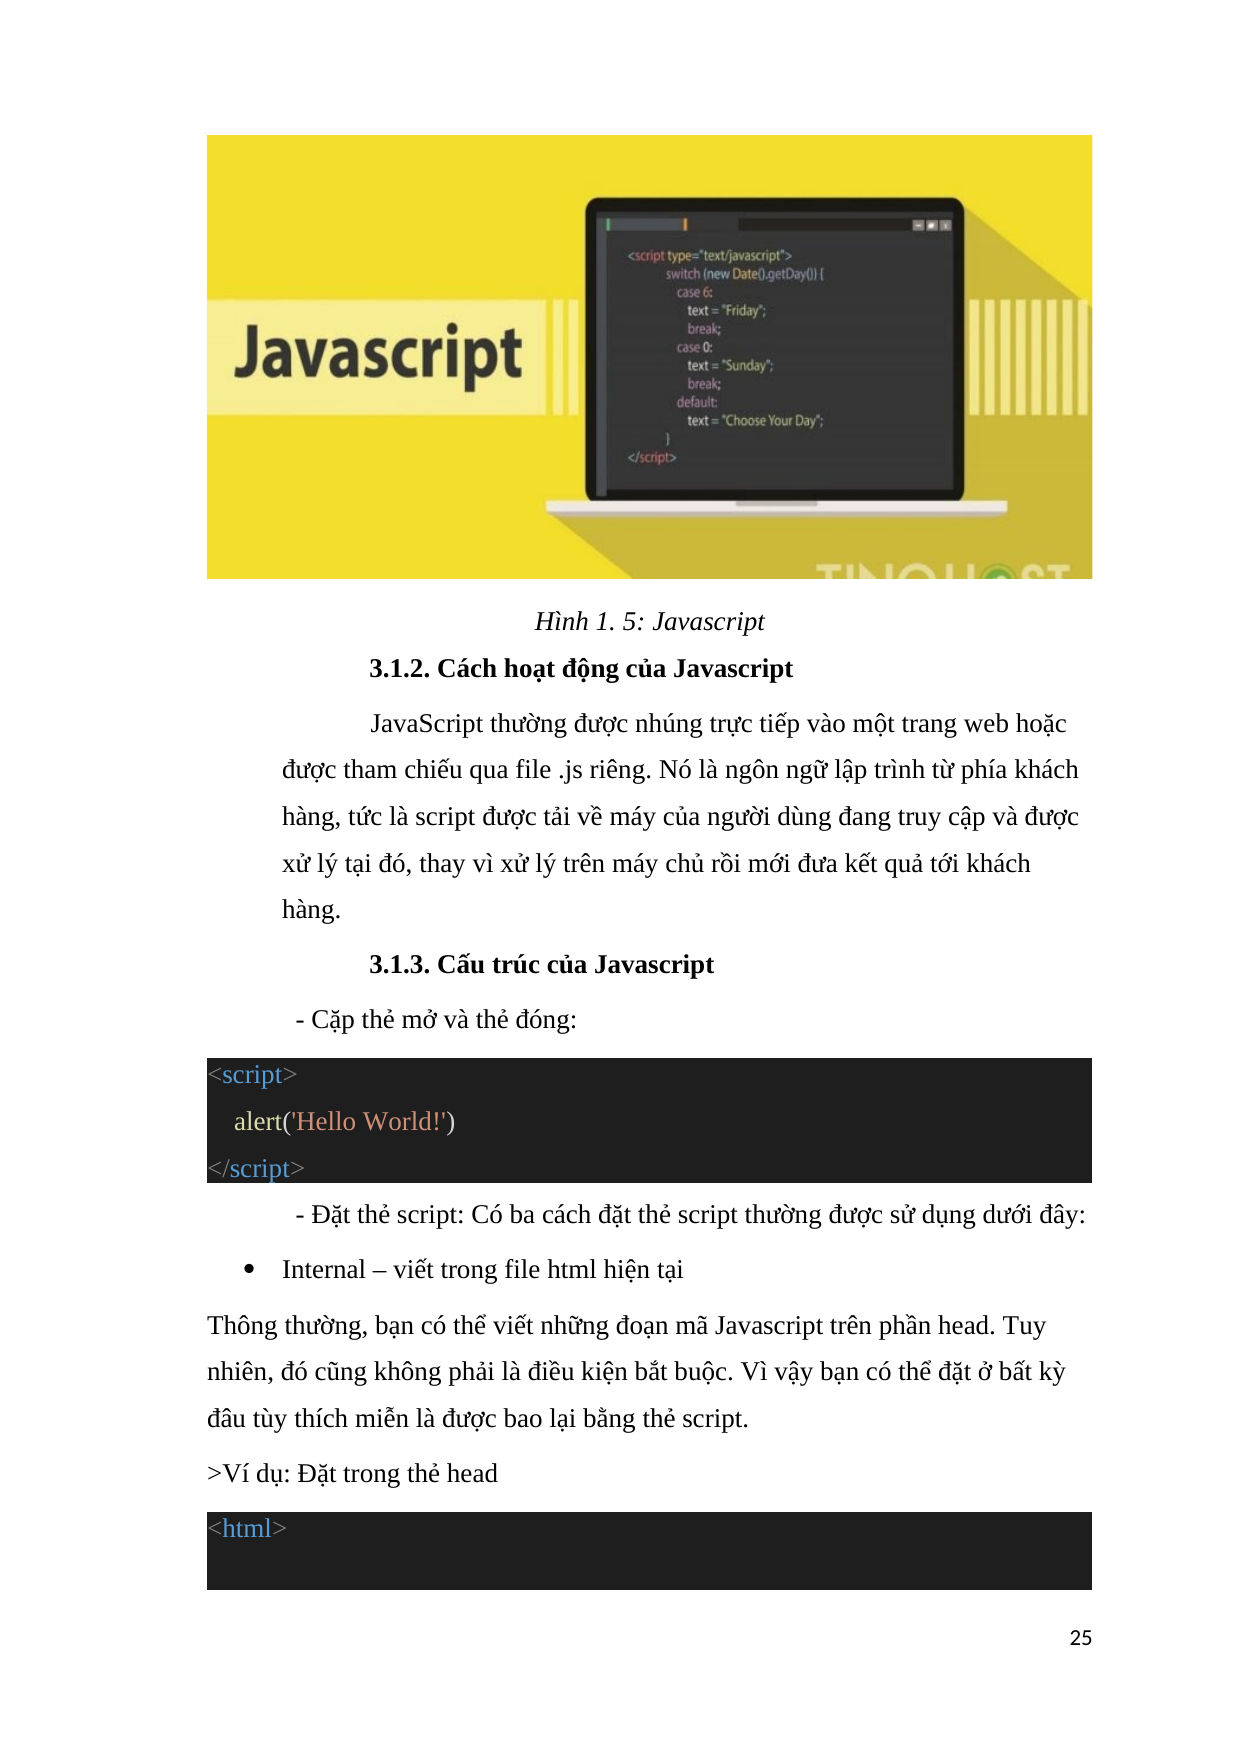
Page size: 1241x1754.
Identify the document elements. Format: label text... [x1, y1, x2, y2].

text </script> [207, 1152, 1092, 1183]
text Cấu trúc của Javascript [369, 948, 1092, 980]
text - Cặp thẻ mở và thẻ đóng: [207, 1003, 1092, 1035]
text Cách hoạt động của Javascript [369, 652, 1092, 683]
text JavaScript thường được nhúng trực tiếp vào một trang web hoặc được tham chiếu qua file .js riêng. Nó là ngôn ngữ lập trình từ phía khách hàng, tức là script được tải về máy của người dùng đang truy cập và được xử lý tại đó, thay vì xử lý trên máy chủ rồi mới đưa kết quả tới khách hàng. [282, 707, 1092, 925]
picture [206, 135, 1093, 579]
text >Ví dụ: Đặt trong thẻ head [207, 1457, 1092, 1488]
text <script> [207, 1058, 1092, 1090]
list Internal – viết trong file html hiện tại [244, 1253, 1092, 1285]
text Thông thường, bạn có thể viết những đoạn mã Javascript trên phần head. Tuy nhiên, đó cũng không phải là điều kiện bắt buộc. Vì vậy bạn có thể đặt ở bất kỳ đâu tùy thích miễn là được bao lại bằng thẻ script. [207, 1309, 1092, 1433]
text - Đặt thẻ script: Có ba cách đặt thẻ script thường được sử dụng dưới đây: [207, 1198, 1092, 1230]
text <html> [207, 1512, 1092, 1543]
text alert('Hello World!') [207, 1105, 1092, 1136]
